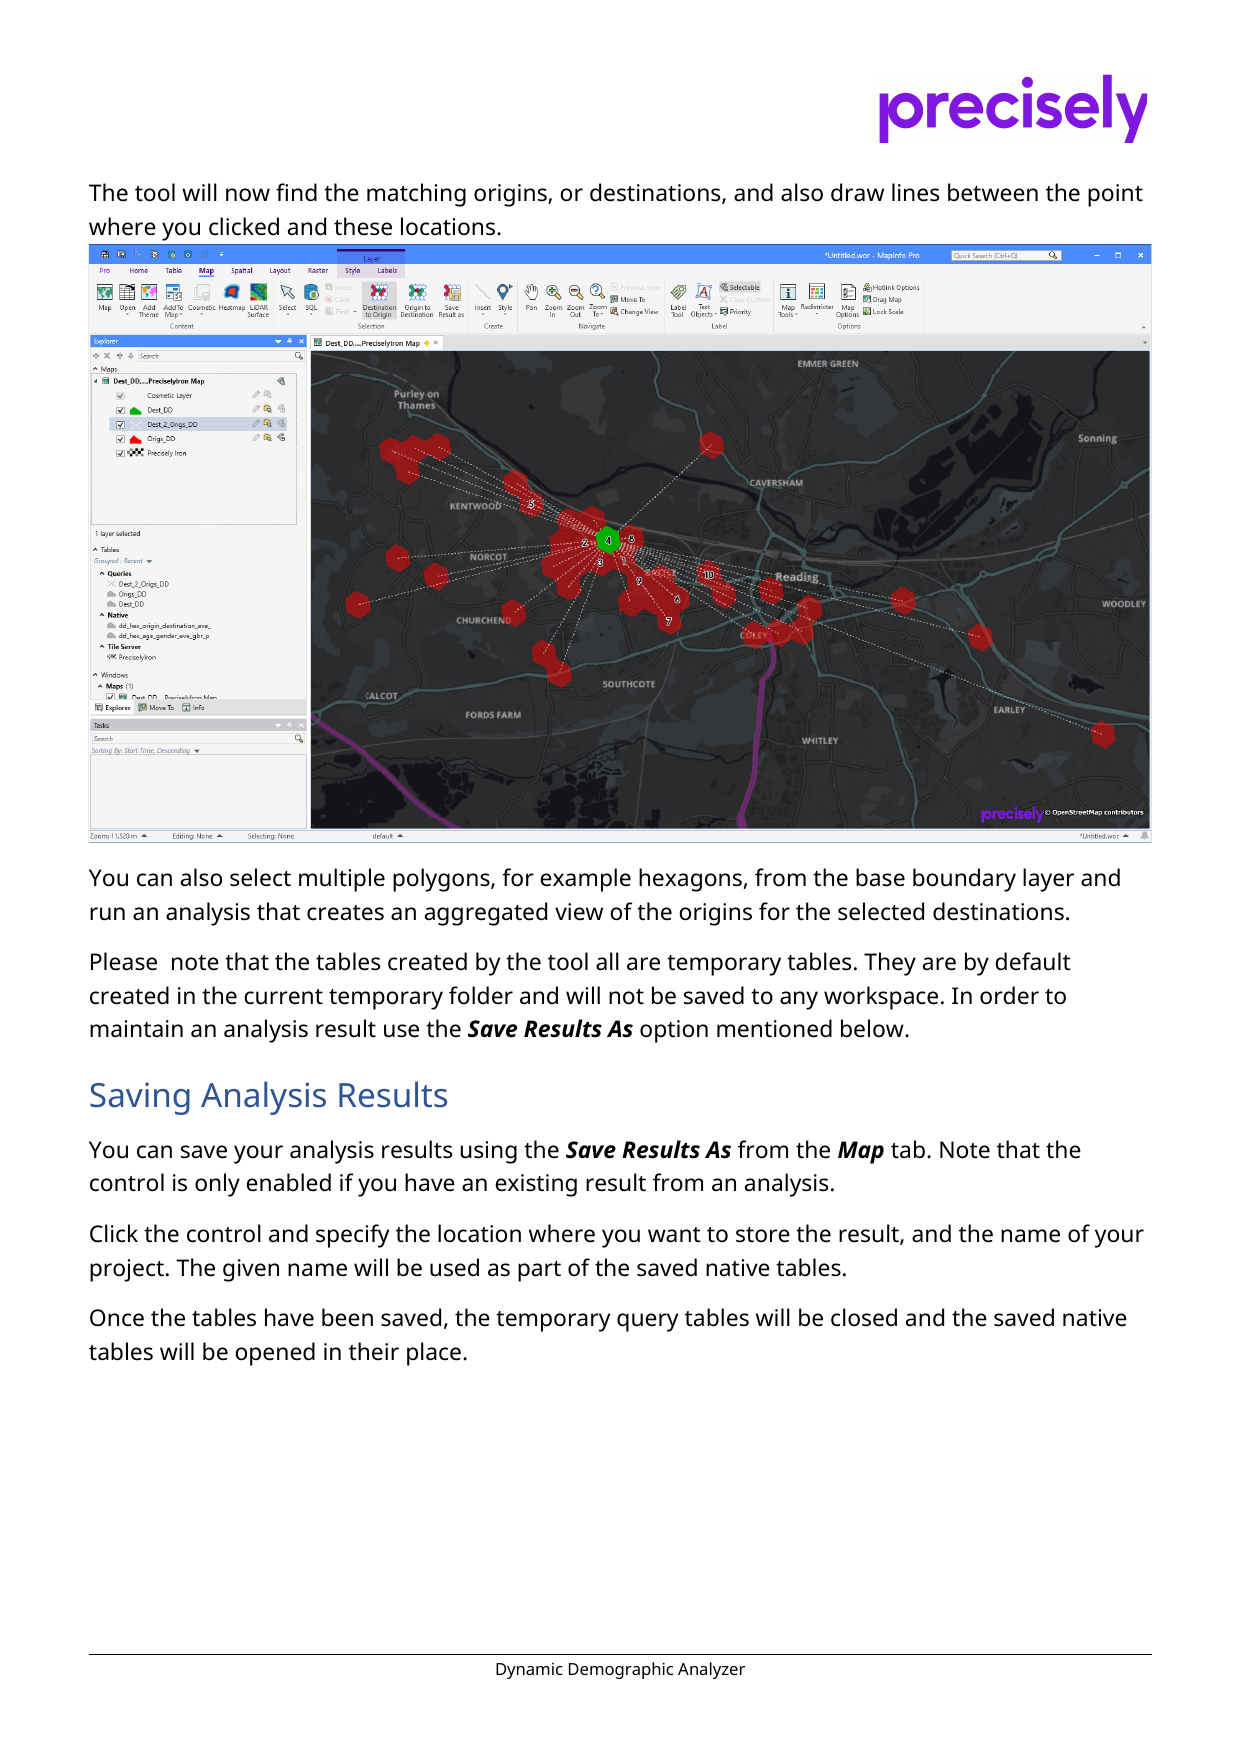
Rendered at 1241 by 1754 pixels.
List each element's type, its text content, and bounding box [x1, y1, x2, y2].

text The tool will now find the matching origins, or destinations, and also draw lines between the point where you clicked and these locations. [89, 177, 1152, 244]
text Please note that the tables created by the tool all are temporary tables. They are by default created in the current temporary folder and will not be saved to any workspace. In order to maintain an analysis result use the Save Results As option mentioned below. [89, 946, 1152, 1045]
picture [878, 73, 1147, 143]
text You can also select multiple polygons, for example hexagons, from the base boundary layer and run an analysis that creates an aggregated view of the origins for the selected destinations. [89, 862, 1152, 927]
text Once the tables have been saved, the temporary query tables will be closed and the saved native tables will be opened in their place. [89, 1302, 1152, 1367]
text Click the control and specify the location where you want to store the result, and the name of your project. The given name will be used as part of the saved native tables. [89, 1218, 1152, 1283]
subtitle Saving Analysis Results [89, 1072, 1152, 1118]
picture [88, 244, 1152, 843]
text You can save your analysis results using the Save Results As from the Map tab. Note that the control is only enabled if you have an existing result from an analysis. [89, 1134, 1152, 1199]
